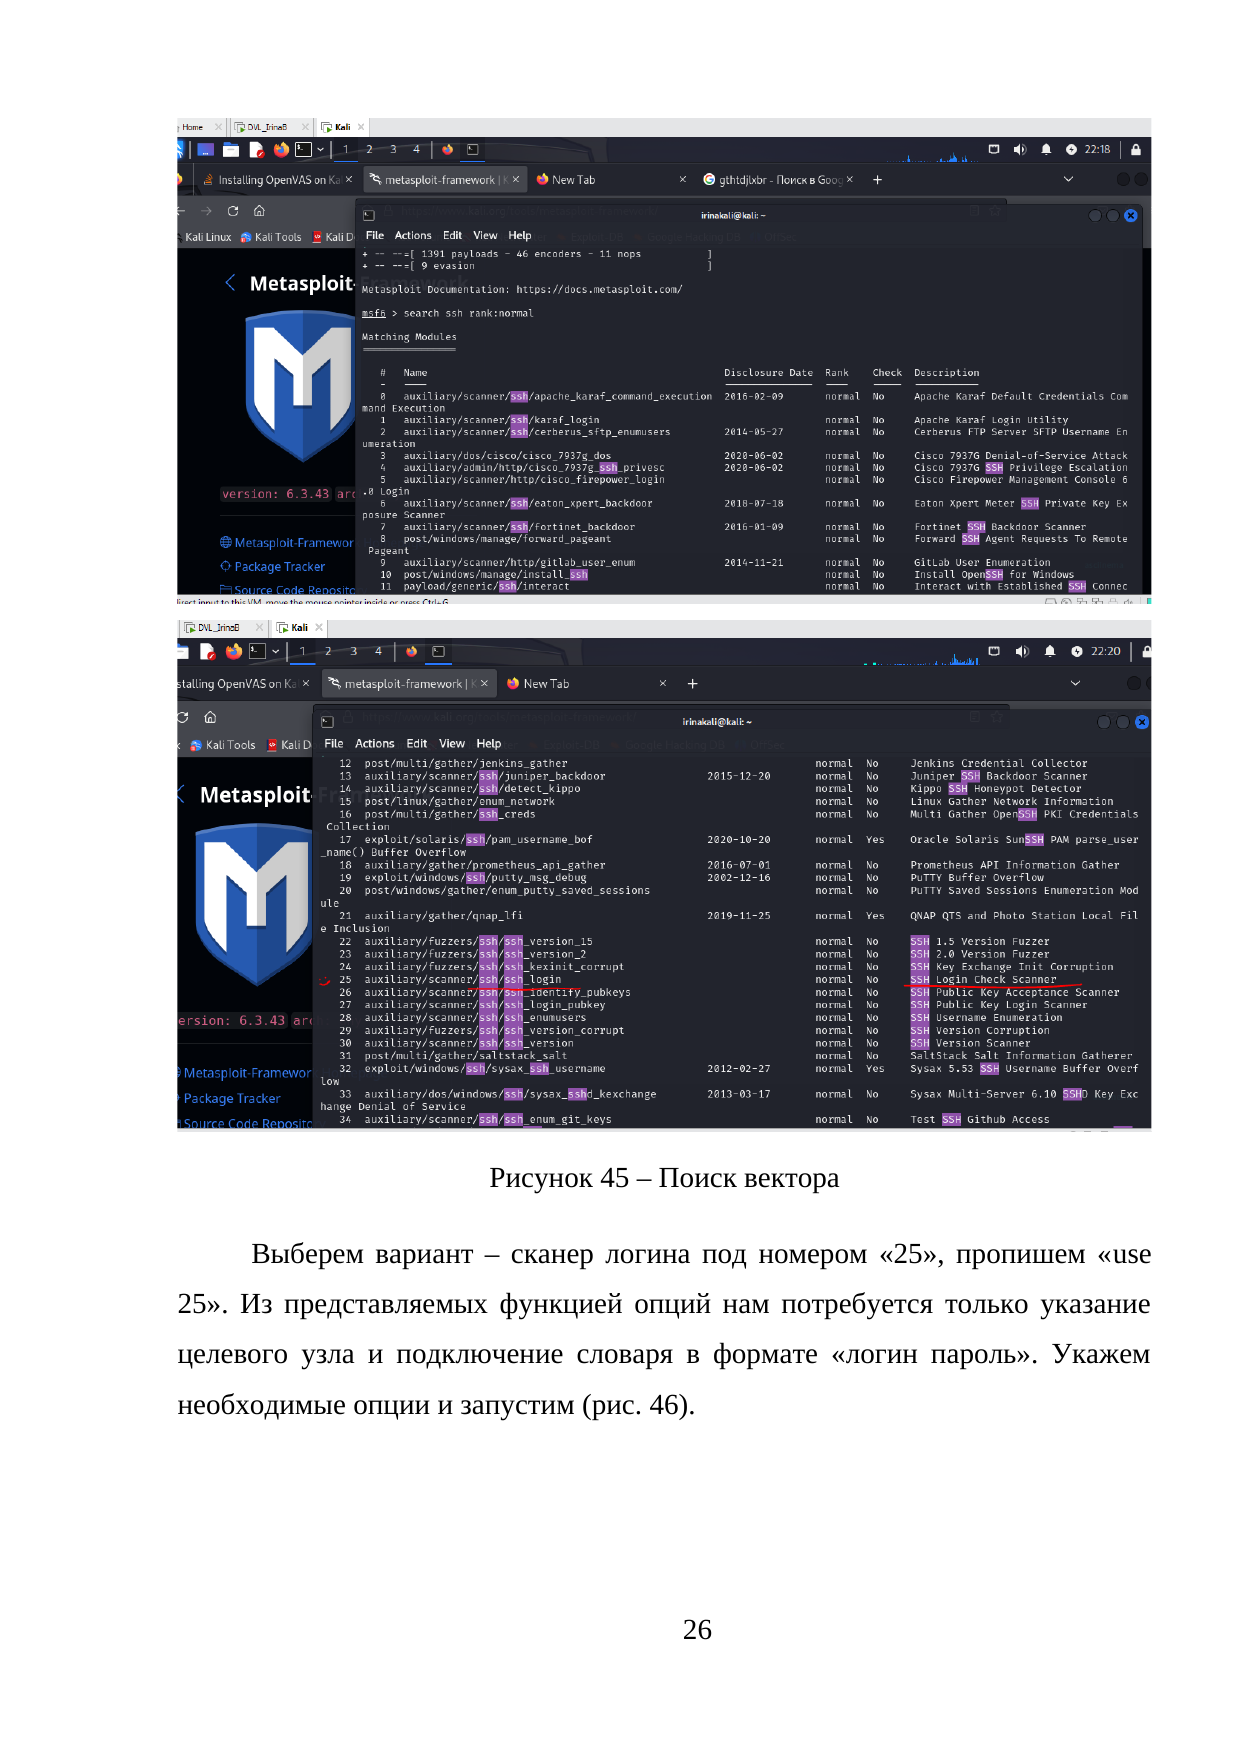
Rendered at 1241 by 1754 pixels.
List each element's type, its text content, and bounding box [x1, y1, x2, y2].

text Рисунок 45 – Поиск вектора [177, 1161, 1152, 1194]
picture [177, 118, 1152, 604]
text Выберем вариант – сканер логина под номером «25», пропишем «use 25». Из представляемых функцией опций нам потребуется только указание целевого узла и подключение словаря в формате «логин пароль». Укажем необходимые опции и запустим (рис. 46). [177, 1236, 1152, 1420]
picture [177, 620, 1152, 1132]
